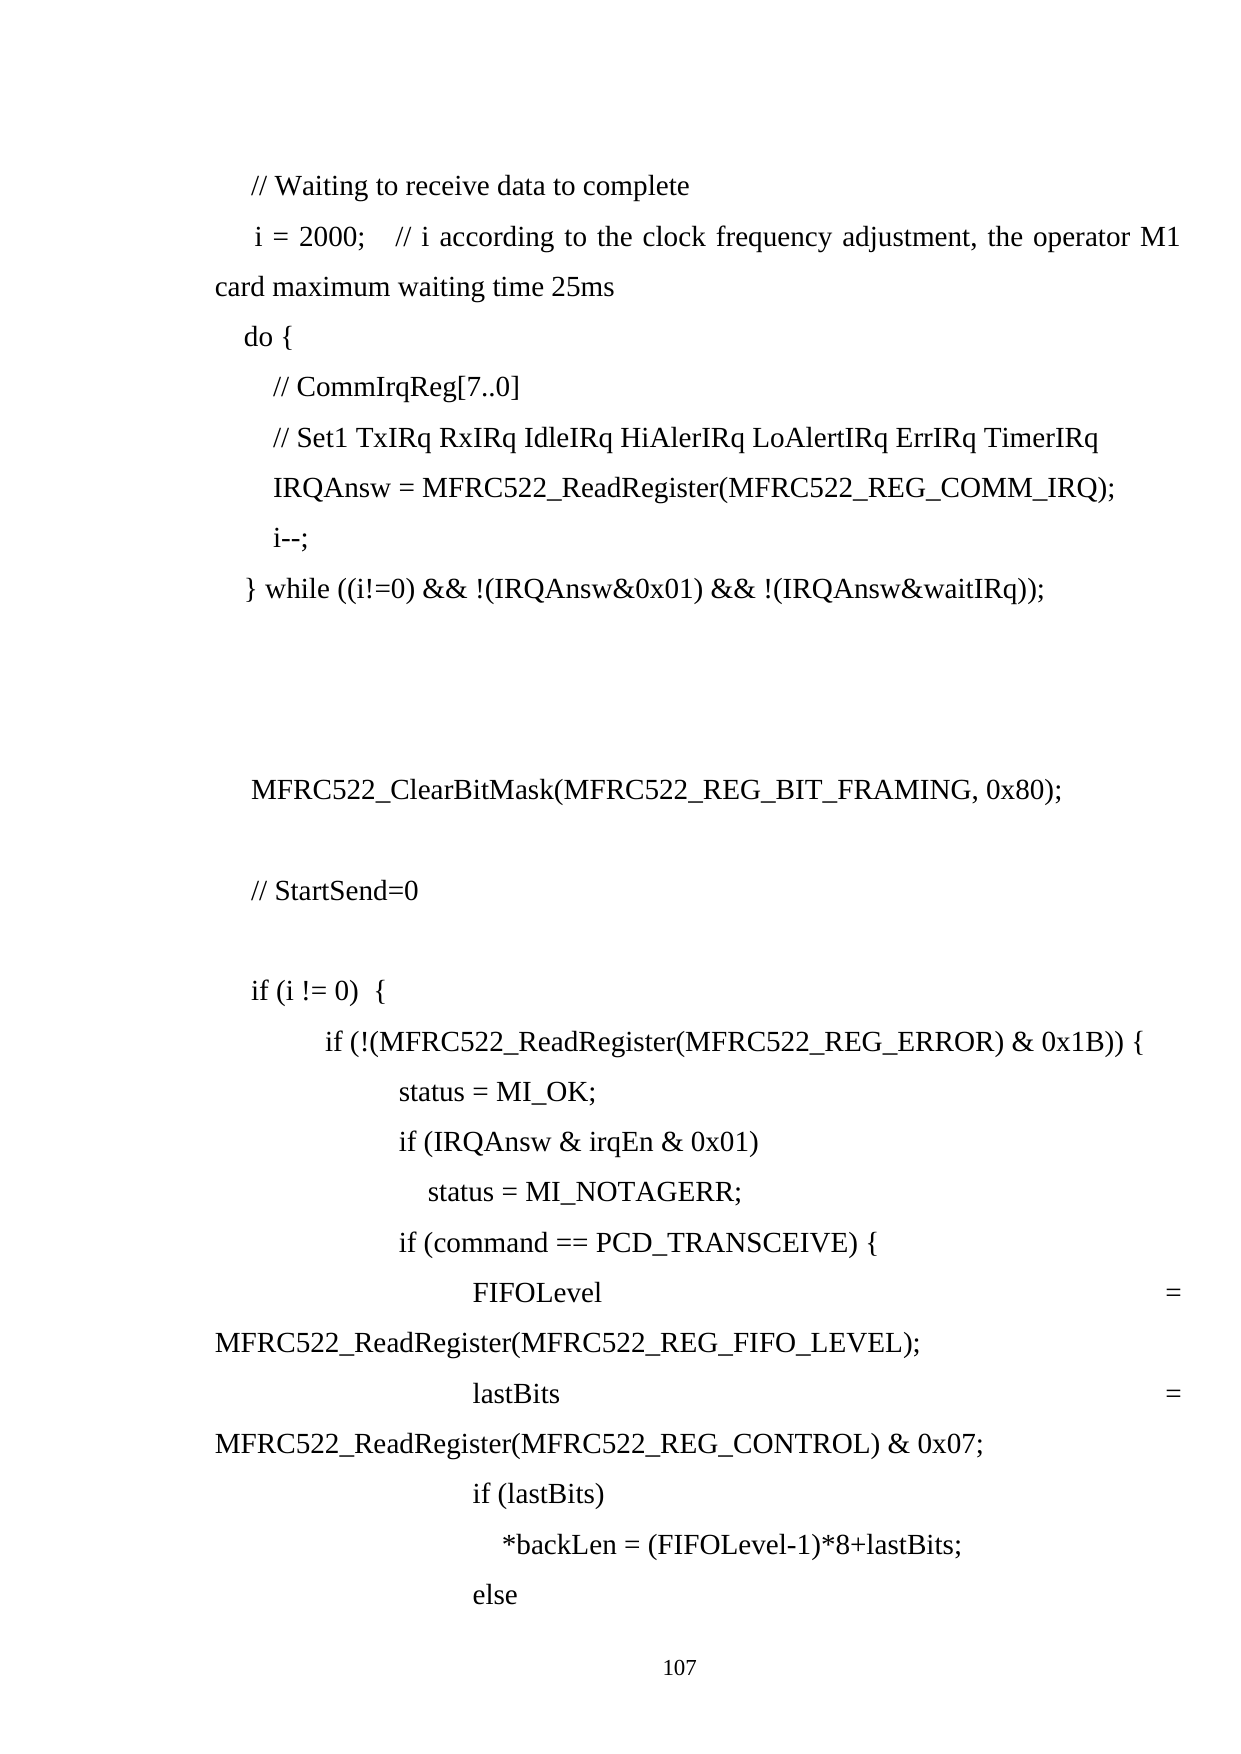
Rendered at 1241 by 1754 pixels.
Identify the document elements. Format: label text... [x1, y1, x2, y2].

list *backLen = (FIFOLevel-1)*8+lastBits; [214, 1527, 1182, 1560]
list if (!(MFRC522_ReadRegister(MFRC522_REG_ERROR) & 0x1B)) { [214, 1024, 1182, 1057]
list status = MI_OK; [214, 1074, 1182, 1107]
list i = 2000; // i according to the clock frequency adjustment, the operator M1 card maximum waiting time 25ms [214, 219, 1182, 302]
list } while ((i!=0) && !(IRQAnsw&0x01) && !(IRQAnsw&waitIRq)); [214, 571, 1182, 604]
list do { [214, 319, 1182, 353]
list if (IRQAnsw & irqEn & 0x01) [214, 1124, 1182, 1158]
list IRQAnsw = MFRC522_ReadRegister(MFRC522_REG_COMM_IRQ); [214, 470, 1182, 504]
list // CommIrqReg[7..0] [214, 369, 1182, 403]
list if (i != 0) { [214, 973, 1182, 1007]
list // Waiting to receive data to complete [214, 168, 1182, 202]
list i--; [214, 521, 1182, 554]
list if (lastBits) [214, 1476, 1182, 1510]
list else [214, 1577, 1182, 1611]
list status = MI_NOTAGERR; [214, 1174, 1182, 1208]
list // Set1 TxIRq RxIRq IdleIRq HiAlerIRq LoAlertIRq ErrIRq TimerIRq [214, 420, 1182, 453]
list MFRC522_ClearBitMask(MFRC522_REG_BIT_FRAMING, 0x80); // StartSend=0 [214, 772, 1182, 906]
list if (command == PCD_TRANSCEIVE) { [214, 1225, 1182, 1258]
list FIFOLevel = MFRC522_ReadRegister(MFRC522_REG_FIFO_LEVEL); [214, 1275, 1182, 1359]
list lastBits = MFRC522_ReadRegister(MFRC522_REG_CONTROL) & 0x07; [214, 1376, 1182, 1460]
